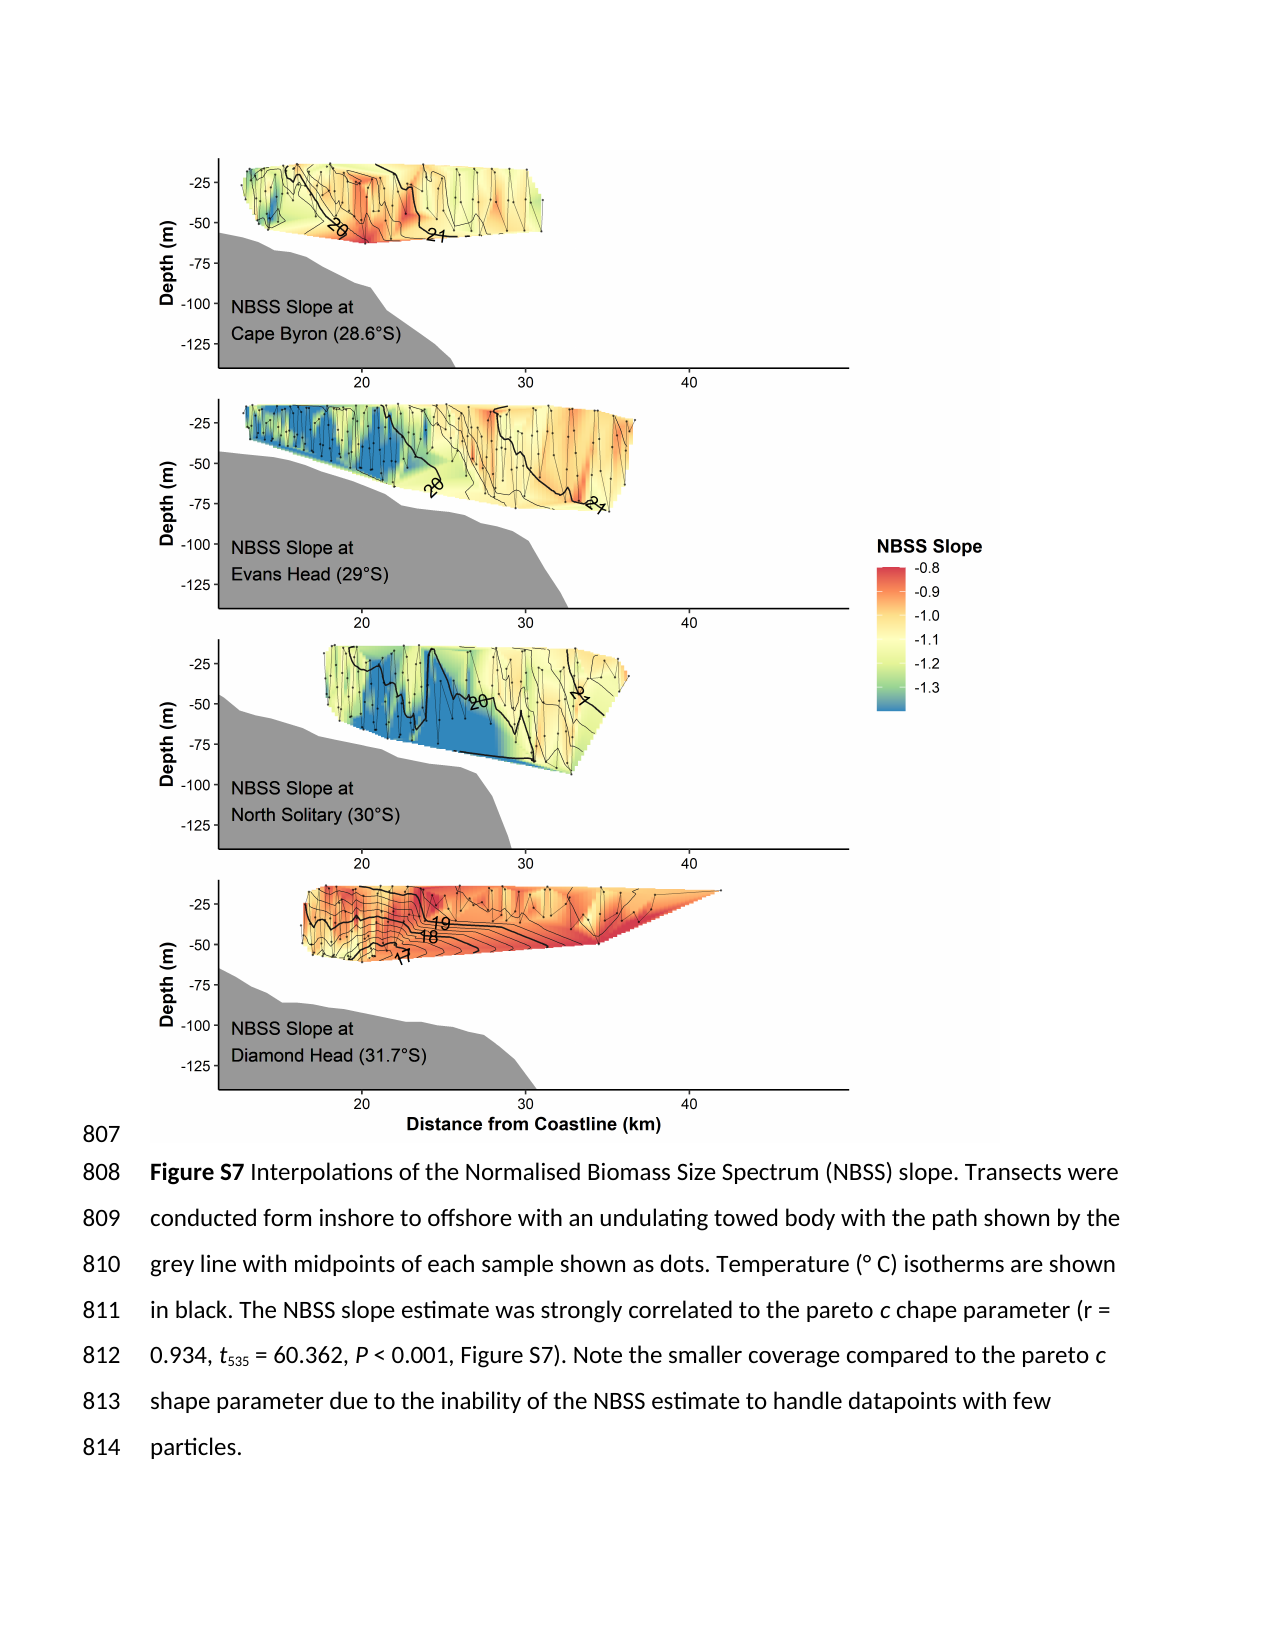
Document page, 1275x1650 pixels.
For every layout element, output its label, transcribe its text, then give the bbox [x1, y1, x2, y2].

picture [150, 150, 1001, 1143]
text Figure S7 Interpolations of the Normalised Biomass Size Spectrum (NBSS) slope. Transects were conducted form inshore to offshore with an undulating towed body with the path shown by the grey line with midpoints of each sample shown as dots. Temperature (° C) isotherms are shown in black. The NBSS slope estimate was strongly correlated to the pareto c chape parameter (r = 0.934, t535 = 60.362, P < 0.001, Figure S7). Note the smaller coverage compared to the pareto c shape parameter due to the inability of the NBSS estimate to handle datapoints with few particles. [150, 1157, 1125, 1461]
